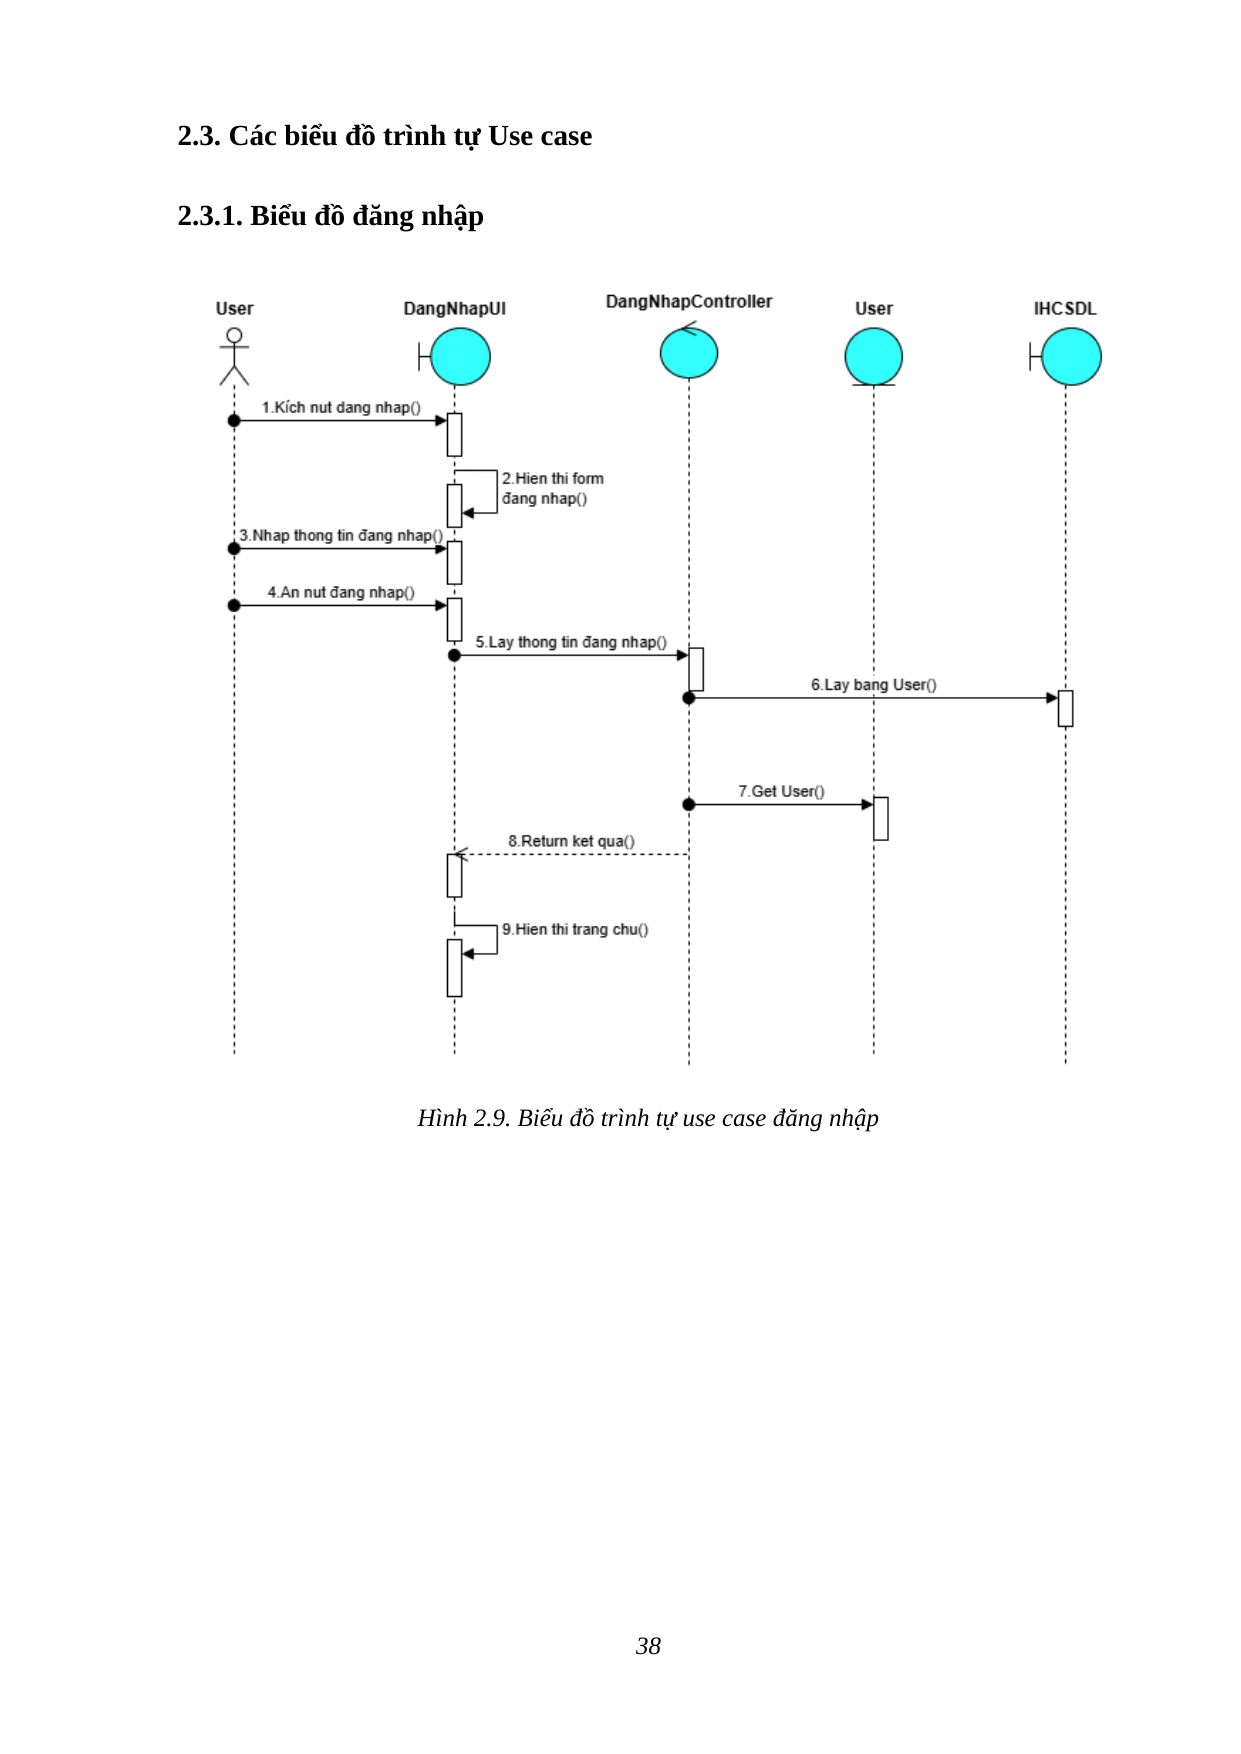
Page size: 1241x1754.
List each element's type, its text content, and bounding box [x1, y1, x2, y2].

text Hình 2.9. Biểu đồ trình tự use case đăng nhập [177, 1103, 1122, 1132]
subtitle 2.3.1. Biểu đồ đăng nhập [177, 198, 1122, 232]
subtitle 2.3. Các biểu đồ trình tự Use case [177, 118, 1122, 152]
picture [177, 286, 1122, 1070]
